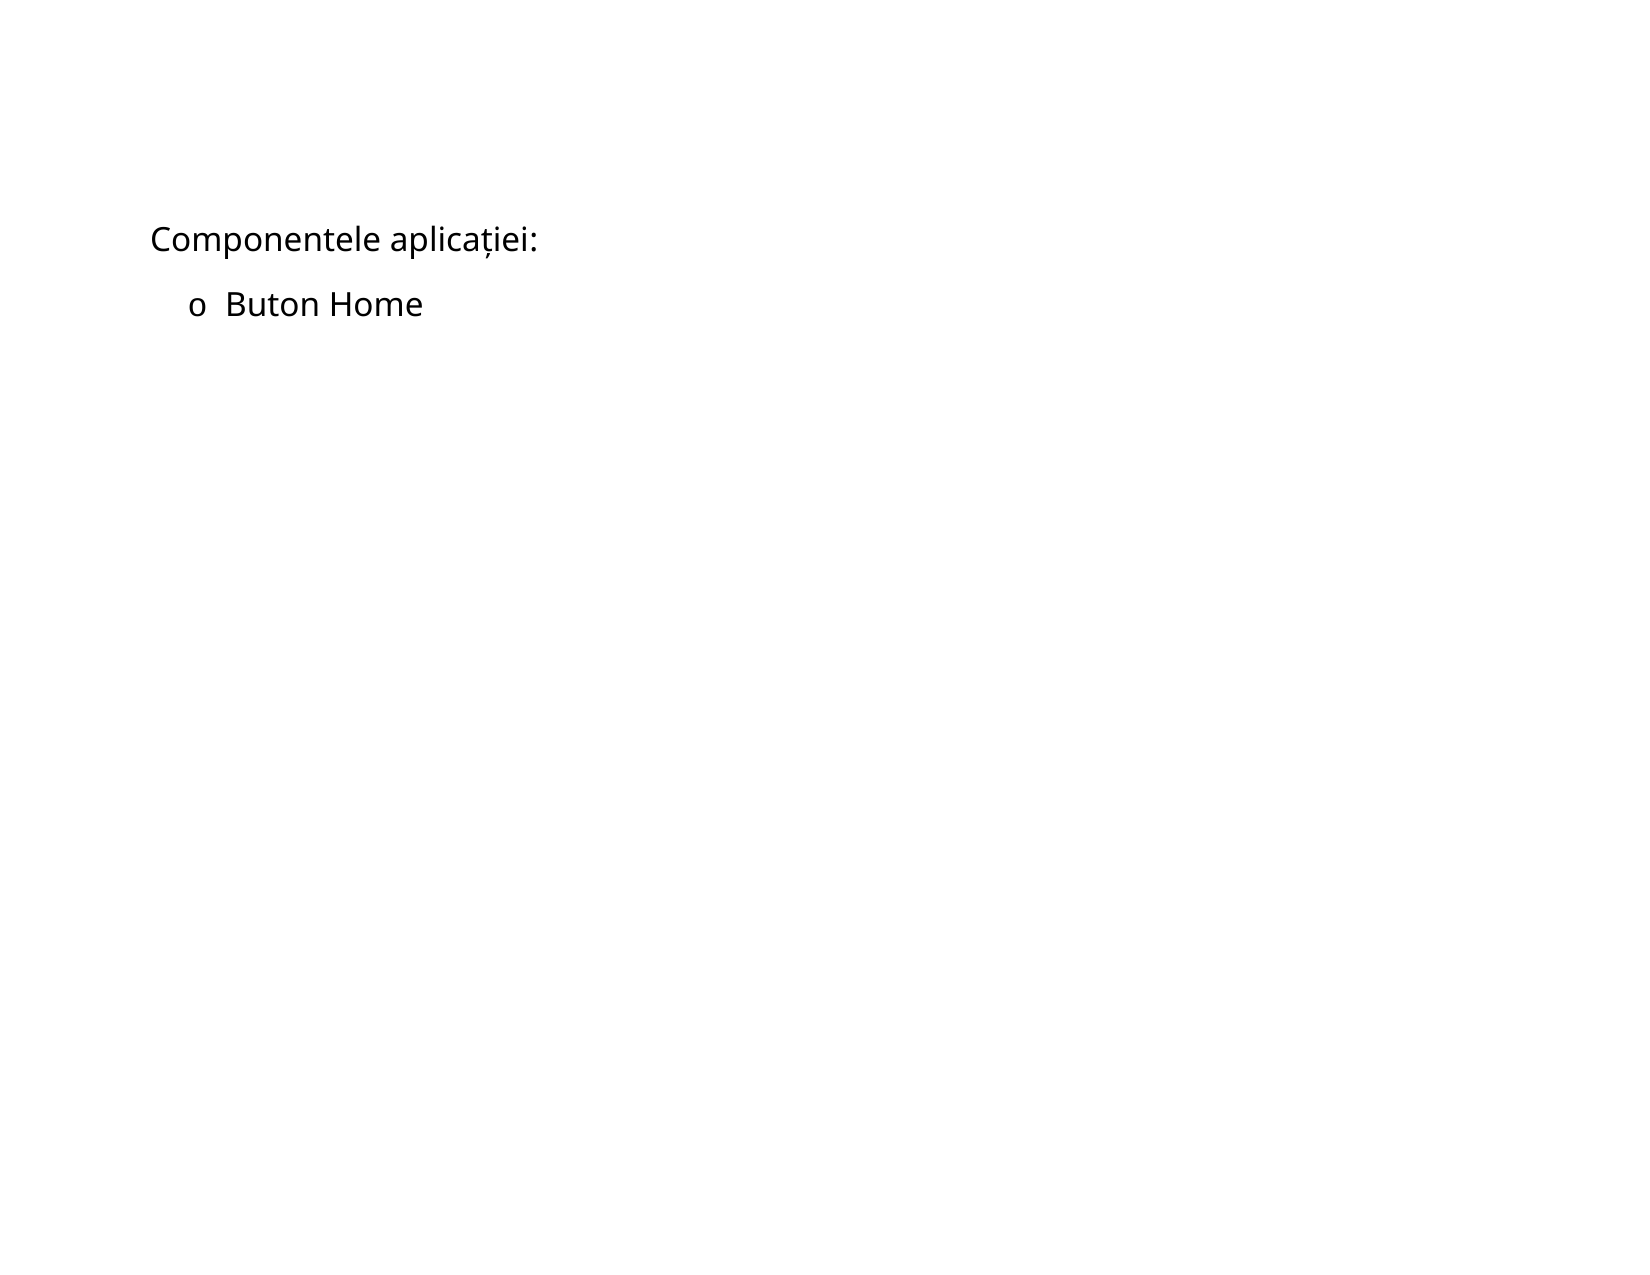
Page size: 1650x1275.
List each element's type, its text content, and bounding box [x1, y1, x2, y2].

text Componentele aplicației: [150, 216, 1500, 261]
list Buton Home [187, 281, 1500, 327]
